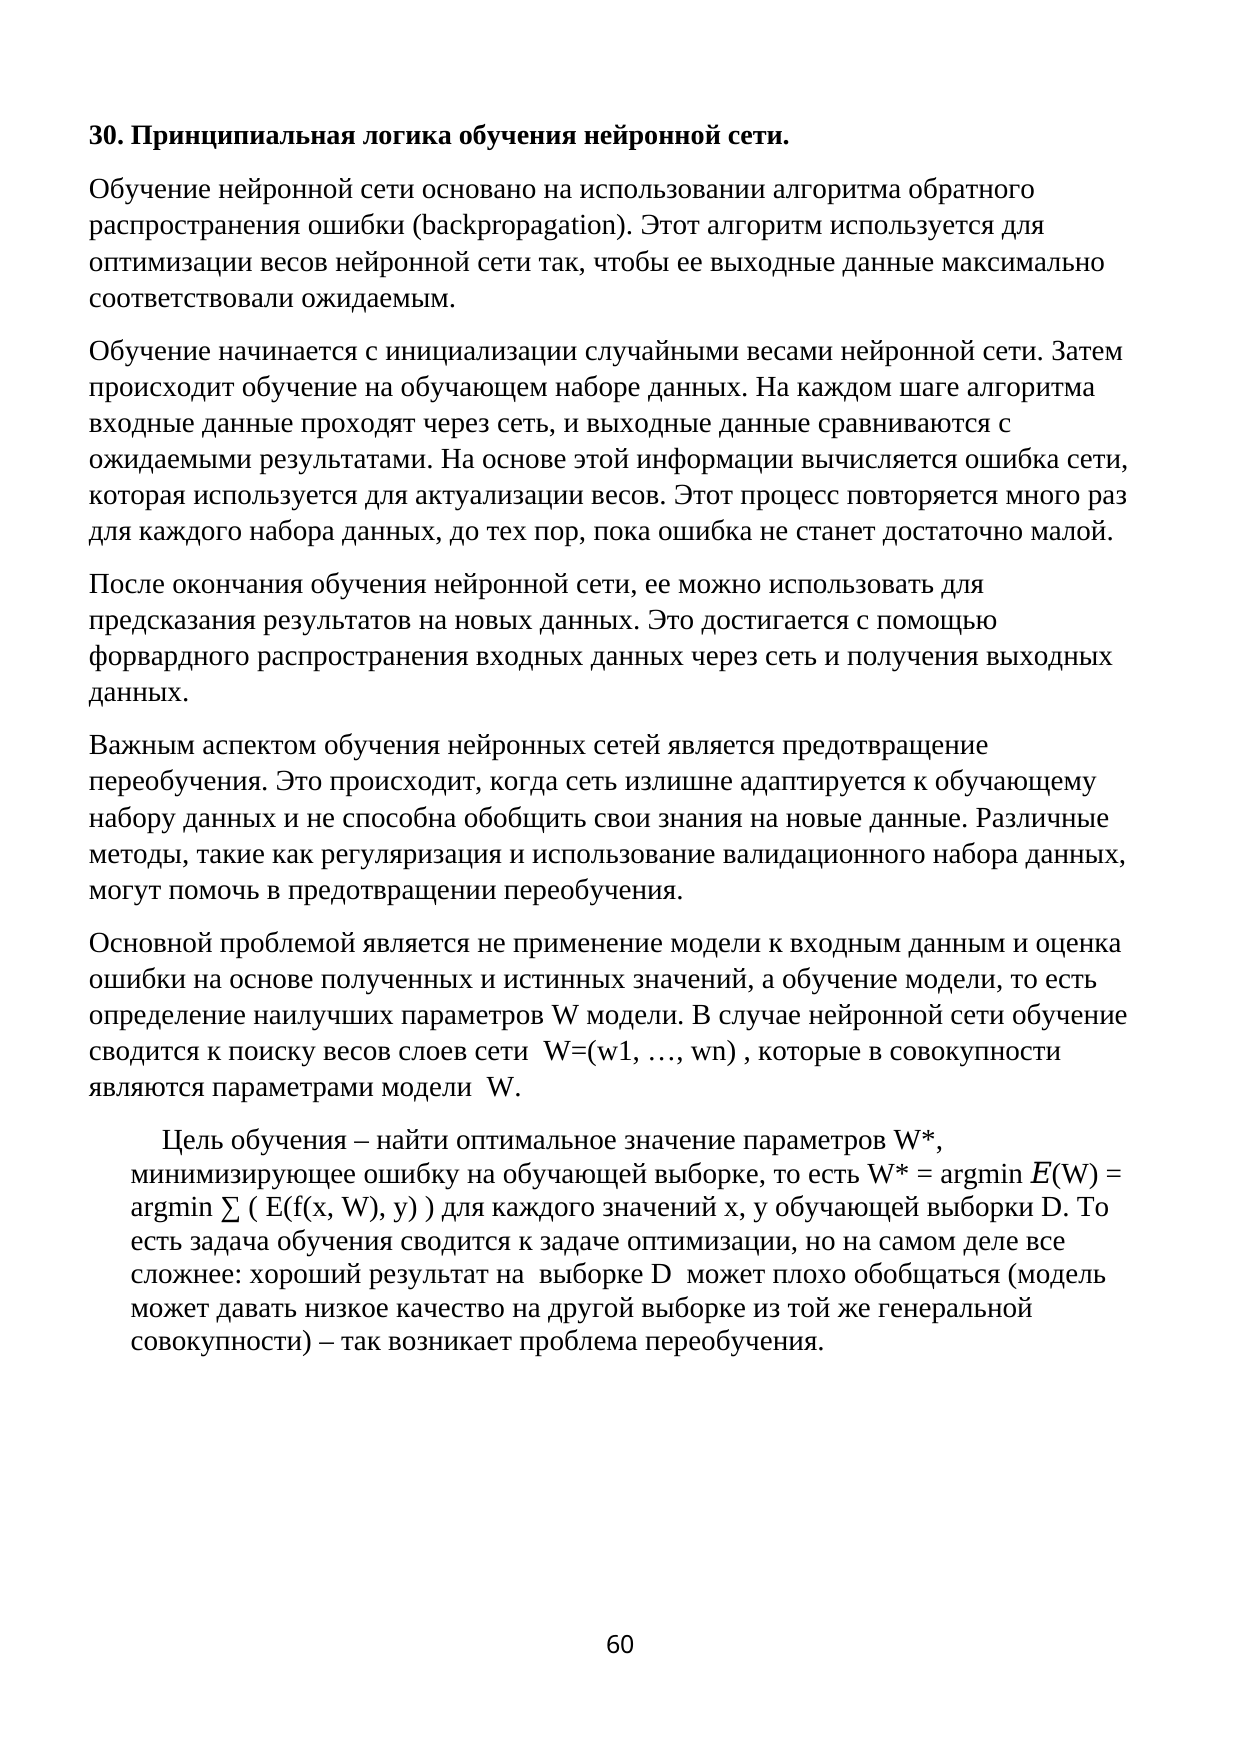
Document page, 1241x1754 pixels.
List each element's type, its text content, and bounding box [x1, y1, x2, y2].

subtitle 30. Принципиальная логика обучения нейронной сети. [89, 118, 1152, 151]
text Важным аспектом обучения нейронных сетей является предотвращение переобучения. Это происходит, когда сеть излишне адаптируется к обучающему набору данных и не способна обобщить свои знания на новые данные. Различные методы, такие как регуляризация и использование валидационного набора данных, могут помочь в предотвращении переобучения. [89, 727, 1152, 906]
text Цель обучения – найти оптимальное значение параметров W*, минимизирующее ошибку на обучающей выборке, то есть W* = argmin 𝐸(W) = argmin ∑ ( E(f(x, W), y) ) для каждого значений x, y обучающей выборки D. То есть задача обучения сводится к задаче оптимизации, но на самом деле все сложнее: хороший результат на выборке D может плохо обобщаться (модель может давать низкое качество на другой выборке из той же генеральной совокупности) – так возникает проблема переобучения. [130, 1122, 1152, 1357]
text Основной проблемой является не применение модели к входным данным и оценка ошибки на основе полученных и истинных значений, а обучение модели, то есть определение наилучших параметров W модели. В случае нейронной сети обучение сводится к поиску весов слоев сети W=(w1, …, wn) , которые в совокупности являются параметрами модели W. [89, 925, 1152, 1103]
text После окончания обучения нейронной сети, ее можно использовать для предсказания результатов на новых данных. Это достигается с помощью форвардного распространения входных данных через сеть и получения выходных данных. [89, 566, 1152, 708]
text Обучение начинается с инициализации случайными весами нейронной сети. Затем происходит обучение на обучающем наборе данных. На каждом шаге алгоритма входные данные проходят через сеть, и выходные данные сравниваются с ожидаемыми результатами. На основе этой информации вычисляется ошибка сети, которая используется для актуализации весов. Этот процесс повторяется много раз для каждого набора данных, до тех пор, пока ошибка не станет достаточно малой. [89, 333, 1152, 547]
text Обучение нейронной сети основано на использовании алгоритма обратного распространения ошибки (backpropagation). Этот алгоритм используется для оптимизации весов нейронной сети так, чтобы ее выходные данные максимально соответствовали ожидаемым. [89, 171, 1152, 313]
